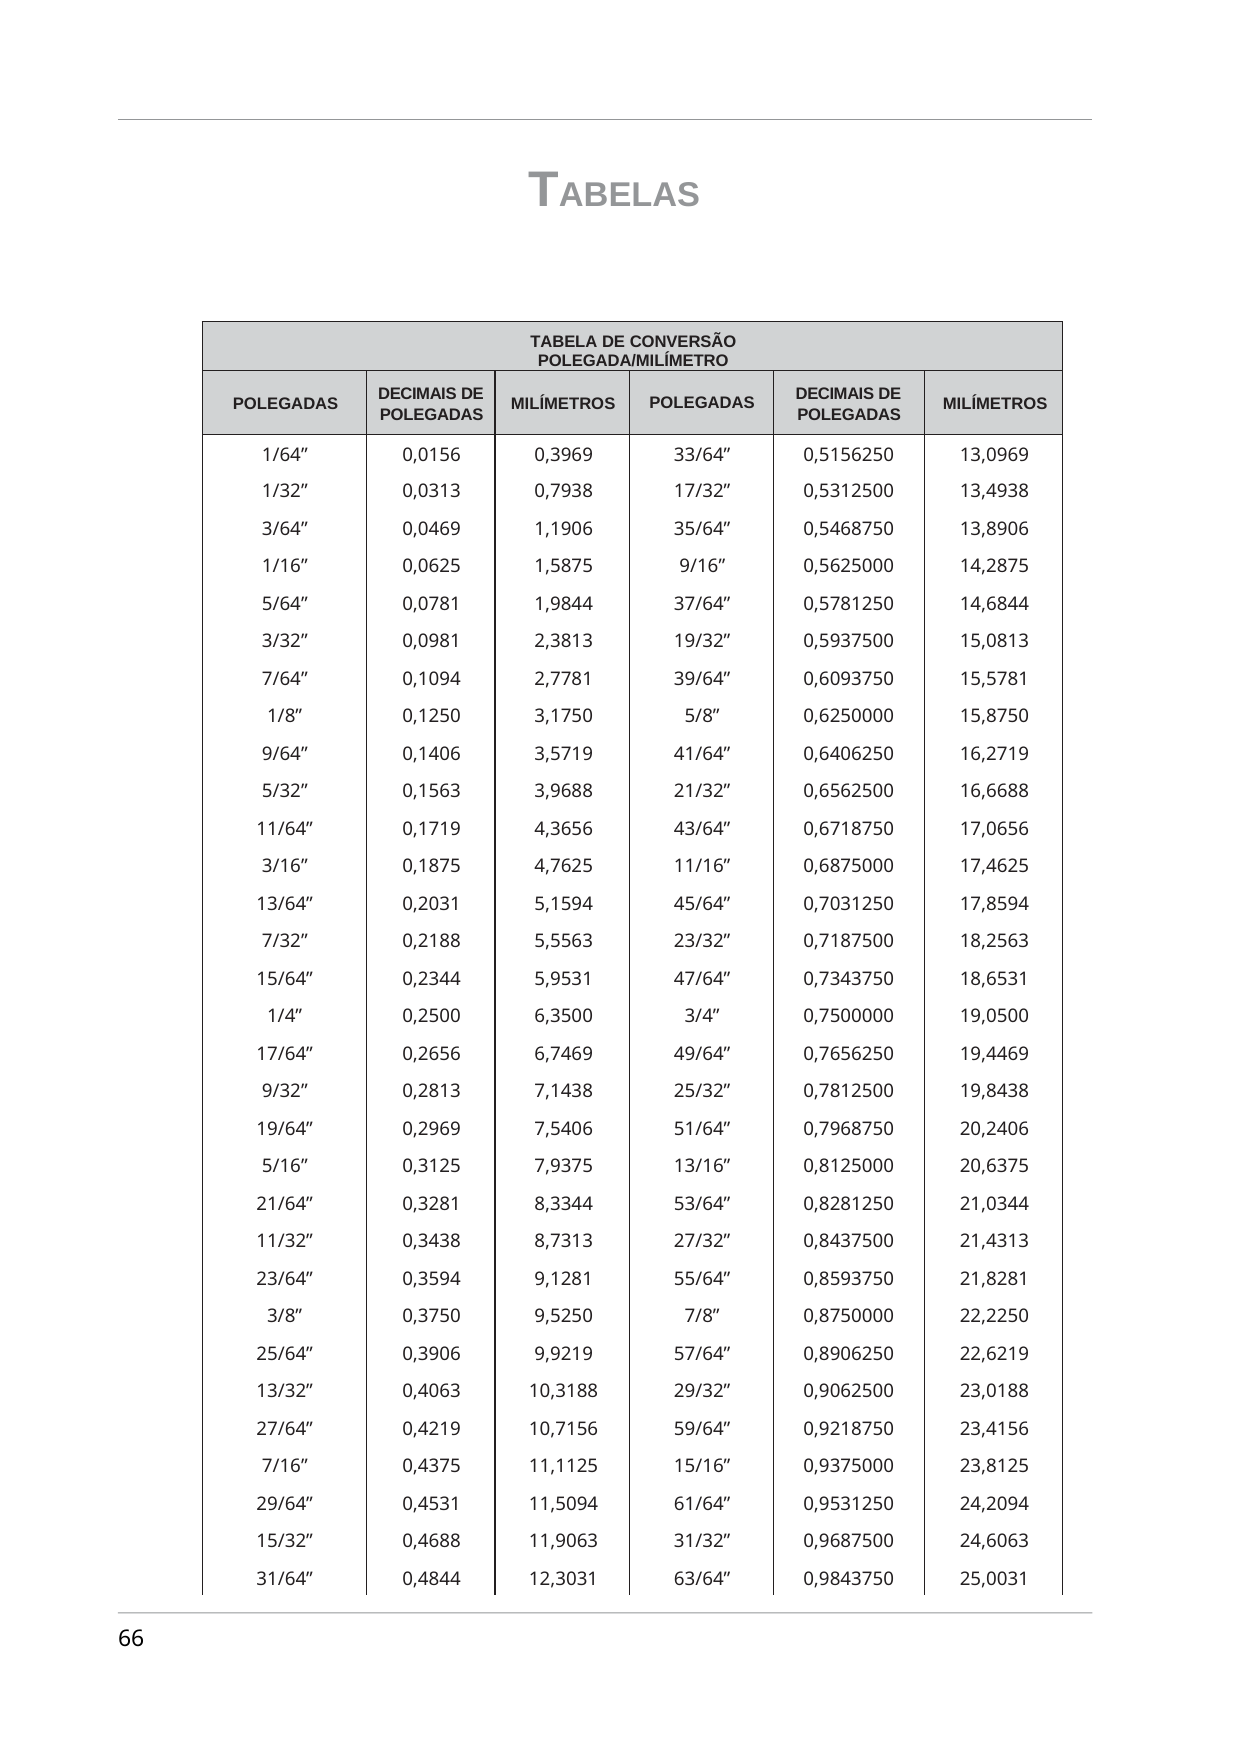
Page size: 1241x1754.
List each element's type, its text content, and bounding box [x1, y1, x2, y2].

table_cell 0,6250000 [774, 695, 924, 733]
table_cell 0,3906 [367, 1333, 494, 1370]
table_cell 57/64” [630, 1333, 773, 1370]
table_cell 11/16” [630, 845, 773, 883]
table_cell 0,6562500 [774, 770, 924, 808]
table_cell 18,6531 [925, 958, 1062, 995]
table_cell 0,2656 [367, 1033, 494, 1070]
table_cell 1/16” [203, 545, 366, 583]
table_cell 0,9375000 [774, 1445, 924, 1482]
table_cell 22,2250 [925, 1295, 1062, 1332]
table_cell 0,9687500 [774, 1520, 924, 1557]
table_cell MILÍMETROS [925, 371, 1062, 434]
table_cell 7/64” [203, 658, 366, 695]
table_cell 17/64” [203, 1033, 366, 1070]
table_cell 0,1094 [367, 658, 494, 695]
table_cell 43/64” [630, 808, 773, 845]
table_cell 19/32” [630, 620, 773, 658]
table_cell MILÍMETROS [496, 371, 629, 434]
table_cell 0,1719 [367, 808, 494, 845]
table_cell 0,2969 [367, 1108, 494, 1145]
table_cell 5,1594 [496, 883, 629, 920]
table_cell 13/32” [203, 1370, 366, 1407]
table_cell 0,7031250 [774, 883, 924, 920]
table_cell 13,8906 [925, 508, 1062, 545]
table_cell 14,6844 [925, 583, 1062, 620]
table_cell 35/64” [630, 508, 773, 545]
table_cell 51/64” [630, 1108, 773, 1145]
table_cell 0,3438 [367, 1220, 494, 1257]
table_cell 29/64” [203, 1483, 366, 1520]
table_cell 0,3969 [496, 435, 629, 470]
table_cell 53/64” [630, 1183, 773, 1220]
table_cell 19/64” [203, 1108, 366, 1145]
table_cell 20,6375 [925, 1145, 1062, 1182]
table_cell 0,2500 [367, 995, 494, 1032]
table_cell 13,0969 [925, 435, 1062, 470]
table_cell 0,4531 [367, 1483, 494, 1520]
table_cell 0,1875 [367, 845, 494, 883]
table_cell 59/64” [630, 1408, 773, 1445]
table_cell POLEGADAS [203, 371, 366, 434]
table_cell 9/64” [203, 733, 366, 770]
table_cell 6,7469 [496, 1033, 629, 1070]
table_cell 13/64” [203, 883, 366, 920]
table_cell 0,0156 [367, 435, 494, 470]
table_cell 20,2406 [925, 1108, 1062, 1145]
table_cell 0,5937500 [774, 620, 924, 658]
table_cell 11/32” [203, 1220, 366, 1257]
table_cell 7,9375 [496, 1145, 629, 1182]
table_cell 27/64” [203, 1408, 366, 1445]
table_cell 3/8” [203, 1295, 366, 1332]
table_cell 0,8125000 [774, 1145, 924, 1182]
table_cell 9,1281 [496, 1258, 629, 1295]
table_cell 17,0656 [925, 808, 1062, 845]
table_cell 0,2031 [367, 883, 494, 920]
table_cell 0,1250 [367, 695, 494, 733]
table_cell 17,8594 [925, 883, 1062, 920]
table_cell 0,5312500 [774, 470, 924, 508]
table_cell 0,3125 [367, 1145, 494, 1182]
table_cell 0,8750000 [774, 1295, 924, 1332]
table_header TABELA DE CONVERSÃO POLEGADA/MILÍMETRO [203, 322, 1062, 370]
table_cell 17,4625 [925, 845, 1062, 883]
table_cell 0,5781250 [774, 583, 924, 620]
table_cell 0,7968750 [774, 1108, 924, 1145]
table_cell 0,2813 [367, 1070, 494, 1107]
table_cell 15,8750 [925, 695, 1062, 733]
table_cell 7,1438 [496, 1070, 629, 1107]
table_cell 5,5563 [496, 920, 629, 958]
table_cell 0,9218750 [774, 1408, 924, 1445]
table_cell 0,4375 [367, 1445, 494, 1482]
table_cell 0,4844 [367, 1558, 494, 1595]
table_cell 0,5468750 [774, 508, 924, 545]
table_cell 5,9531 [496, 958, 629, 995]
table_cell 24,6063 [925, 1520, 1062, 1557]
table_cell 5/16” [203, 1145, 366, 1182]
table_cell 61/64” [630, 1483, 773, 1520]
table_cell 16,2719 [925, 733, 1062, 770]
table_cell 1/8” [203, 695, 366, 733]
table_cell 0,6875000 [774, 845, 924, 883]
table_cell 5/8” [630, 695, 773, 733]
table_cell 0,7500000 [774, 995, 924, 1032]
table_cell 8,7313 [496, 1220, 629, 1257]
table_cell 21,0344 [925, 1183, 1062, 1220]
table_cell POLEGADAS [630, 371, 773, 434]
table_cell 19,0500 [925, 995, 1062, 1032]
table_cell 0,7938 [496, 470, 629, 508]
table_cell 1/64” [203, 435, 366, 470]
table_cell 23,8125 [925, 1445, 1062, 1482]
table_cell 0,1563 [367, 770, 494, 808]
table_cell 9/32” [203, 1070, 366, 1107]
table_cell 21/64” [203, 1183, 366, 1220]
table_cell 0,0981 [367, 620, 494, 658]
table_cell 24,2094 [925, 1483, 1062, 1520]
table_cell 7/16” [203, 1445, 366, 1482]
table_cell 0,3594 [367, 1258, 494, 1295]
table_cell 7,5406 [496, 1108, 629, 1145]
table_cell 7/32” [203, 920, 366, 958]
table_cell 9,9219 [496, 1333, 629, 1370]
table_cell 3/16” [203, 845, 366, 883]
table_cell 21/32” [630, 770, 773, 808]
table_cell 0,4688 [367, 1520, 494, 1557]
table_cell 29/32” [630, 1370, 773, 1407]
table_cell 15,5781 [925, 658, 1062, 695]
table_cell 0,9843750 [774, 1558, 924, 1595]
table_cell 0,9531250 [774, 1483, 924, 1520]
table_cell 0,3750 [367, 1295, 494, 1332]
table_cell 37/64” [630, 583, 773, 620]
table_cell 0,7656250 [774, 1033, 924, 1070]
table_cell 23,4156 [925, 1408, 1062, 1445]
table_cell 17/32” [630, 470, 773, 508]
table_cell 0,0625 [367, 545, 494, 583]
table_cell 4,3656 [496, 808, 629, 845]
table_cell 7/8” [630, 1295, 773, 1332]
table_cell 23/64” [203, 1258, 366, 1295]
table_cell 9,5250 [496, 1295, 629, 1332]
table_cell 1,5875 [496, 545, 629, 583]
table_cell 33/64” [630, 435, 773, 470]
table_cell 10,3188 [496, 1370, 629, 1407]
table_cell 41/64” [630, 733, 773, 770]
table_cell 39/64” [630, 658, 773, 695]
table_cell DECIMAIS DE POLEGADAS [367, 371, 494, 434]
table_cell 19,8438 [925, 1070, 1062, 1107]
table_cell 25/64” [203, 1333, 366, 1370]
table_cell 31/64” [203, 1558, 366, 1595]
table_cell 0,7343750 [774, 958, 924, 995]
table_cell 45/64” [630, 883, 773, 920]
table_cell 1,9844 [496, 583, 629, 620]
table_cell 63/64” [630, 1558, 773, 1595]
table_cell 49/64” [630, 1033, 773, 1070]
table_cell 0,4063 [367, 1370, 494, 1407]
table_cell 0,8437500 [774, 1220, 924, 1257]
table_cell 5/32” [203, 770, 366, 808]
table_cell 15/64” [203, 958, 366, 995]
table_cell 0,2344 [367, 958, 494, 995]
table_cell 13,4938 [925, 470, 1062, 508]
table_cell 22,6219 [925, 1333, 1062, 1370]
table_cell 11,1125 [496, 1445, 629, 1482]
table_cell 0,3281 [367, 1183, 494, 1220]
table_cell 6,3500 [496, 995, 629, 1032]
table_cell 1/32” [203, 470, 366, 508]
table_cell 12,3031 [496, 1558, 629, 1595]
table_cell 0,5156250 [774, 435, 924, 470]
table_cell 0,0313 [367, 470, 494, 508]
table_cell 0,7187500 [774, 920, 924, 958]
table_cell 15/32” [203, 1520, 366, 1557]
table_cell 3,9688 [496, 770, 629, 808]
table_cell 0,9062500 [774, 1370, 924, 1407]
table_cell 1/4” [203, 995, 366, 1032]
table_cell 0,8593750 [774, 1258, 924, 1295]
subtitle TABELAS [106, 160, 1122, 217]
table_cell DECIMAIS DE POLEGADAS [774, 371, 924, 434]
table_cell 5/64” [203, 583, 366, 620]
table_cell 31/32” [630, 1520, 773, 1557]
table_cell 11,5094 [496, 1483, 629, 1520]
table_cell 0,6406250 [774, 733, 924, 770]
table_cell 11,9063 [496, 1520, 629, 1557]
table_cell 3/64” [203, 508, 366, 545]
table_cell 14,2875 [925, 545, 1062, 583]
table_cell 10,7156 [496, 1408, 629, 1445]
table_cell 0,5625000 [774, 545, 924, 583]
table_cell 23,0188 [925, 1370, 1062, 1407]
table_cell 2,7781 [496, 658, 629, 695]
table_cell 1,1906 [496, 508, 629, 545]
table_cell 25/32” [630, 1070, 773, 1107]
table_cell 55/64” [630, 1258, 773, 1295]
table_cell 0,8906250 [774, 1333, 924, 1370]
table_cell 18,2563 [925, 920, 1062, 958]
table_cell 11/64” [203, 808, 366, 845]
table_cell 3/4” [630, 995, 773, 1032]
table_cell 0,4219 [367, 1408, 494, 1445]
table_cell 0,8281250 [774, 1183, 924, 1220]
table_cell 3/32” [203, 620, 366, 658]
table_cell 27/32” [630, 1220, 773, 1257]
table_cell 25,0031 [925, 1558, 1062, 1595]
table_cell 15,0813 [925, 620, 1062, 658]
table_cell 4,7625 [496, 845, 629, 883]
table_cell 2,3813 [496, 620, 629, 658]
table_cell 21,4313 [925, 1220, 1062, 1257]
table_cell 8,3344 [496, 1183, 629, 1220]
table_cell 16,6688 [925, 770, 1062, 808]
table_cell 19,4469 [925, 1033, 1062, 1070]
table_cell 0,1406 [367, 733, 494, 770]
table_cell 3,1750 [496, 695, 629, 733]
table_cell 3,5719 [496, 733, 629, 770]
table_cell 0,7812500 [774, 1070, 924, 1107]
table_cell 0,6093750 [774, 658, 924, 695]
table_cell 13/16” [630, 1145, 773, 1182]
table_cell 0,0469 [367, 508, 494, 545]
table_cell 23/32” [630, 920, 773, 958]
table_cell 21,8281 [925, 1258, 1062, 1295]
table_cell 47/64” [630, 958, 773, 995]
table_cell 0,0781 [367, 583, 494, 620]
table_cell 0,2188 [367, 920, 494, 958]
table_cell 0,6718750 [774, 808, 924, 845]
table_cell 15/16” [630, 1445, 773, 1482]
table_cell 9/16” [630, 545, 773, 583]
